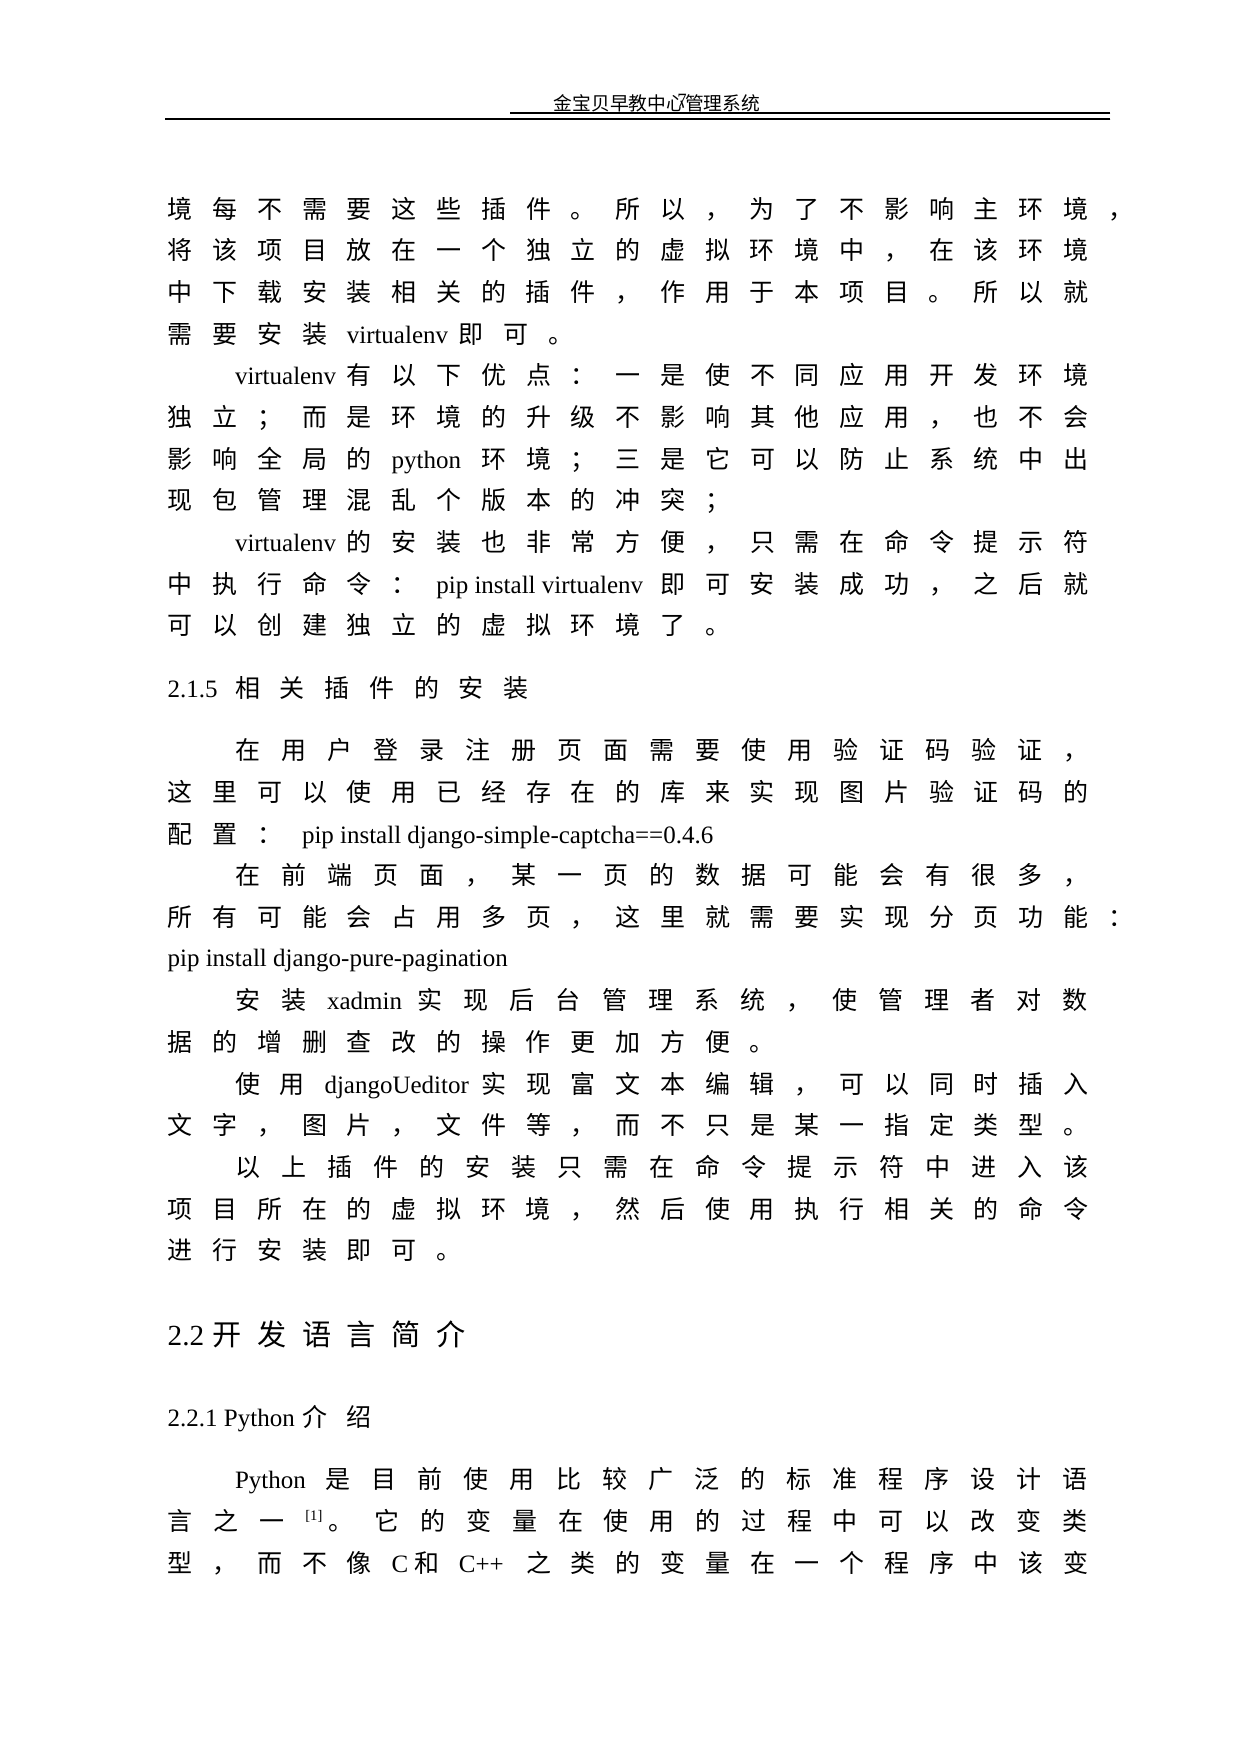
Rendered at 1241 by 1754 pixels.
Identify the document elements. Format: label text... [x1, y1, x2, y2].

text 使用djangoUeditor实现富文本编辑，可以同时插入文字，图片，文件等，而不只是某一指定类型。 [167, 1061, 1108, 1145]
text virtualenv的安装也非常方便，只需在命令提示符中执行命令：pip install virtualenv即可安装成功，之后就可以创建独立的虚拟环境了。 [167, 520, 1108, 645]
subtitle 2.1.5 相关插件的安装 [167, 666, 1108, 707]
text 以上插件的安装只需在命令提示符中进入该项目所在的虚拟环境，然后使用执行相关的命令进行安装即可。 [167, 1145, 1108, 1270]
subtitle 2.2 开发语言简介 [167, 1291, 1108, 1374]
text 在前端页面，某一页的数据可能会有很多，所有可能会占用多页，这里就需要实现分页功能：pip install django-pure-pagination [167, 853, 1108, 978]
subtitle 2.2.1 Python介绍 [167, 1395, 1108, 1436]
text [167, 1457, 1108, 1582]
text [167, 186, 1108, 353]
text 在用户登录注册页面需要使用验证码验证，这里可以使用已经存在的库来实现图片验证码的配置：pip install django-simple-captcha==0.4.6 [167, 728, 1108, 853]
text virtualenv有以下优点：一是使不同应用开发环境独立；而是环境的升级不影响其他应用，也不会影响全局的python环境；三是它可以防止系统中出现包管理混乱个版本的冲突； [167, 353, 1108, 520]
text 安装xadmin实现后台管理系统，使管理者对数据的增删查改的操作更加方便。 [167, 978, 1108, 1061]
